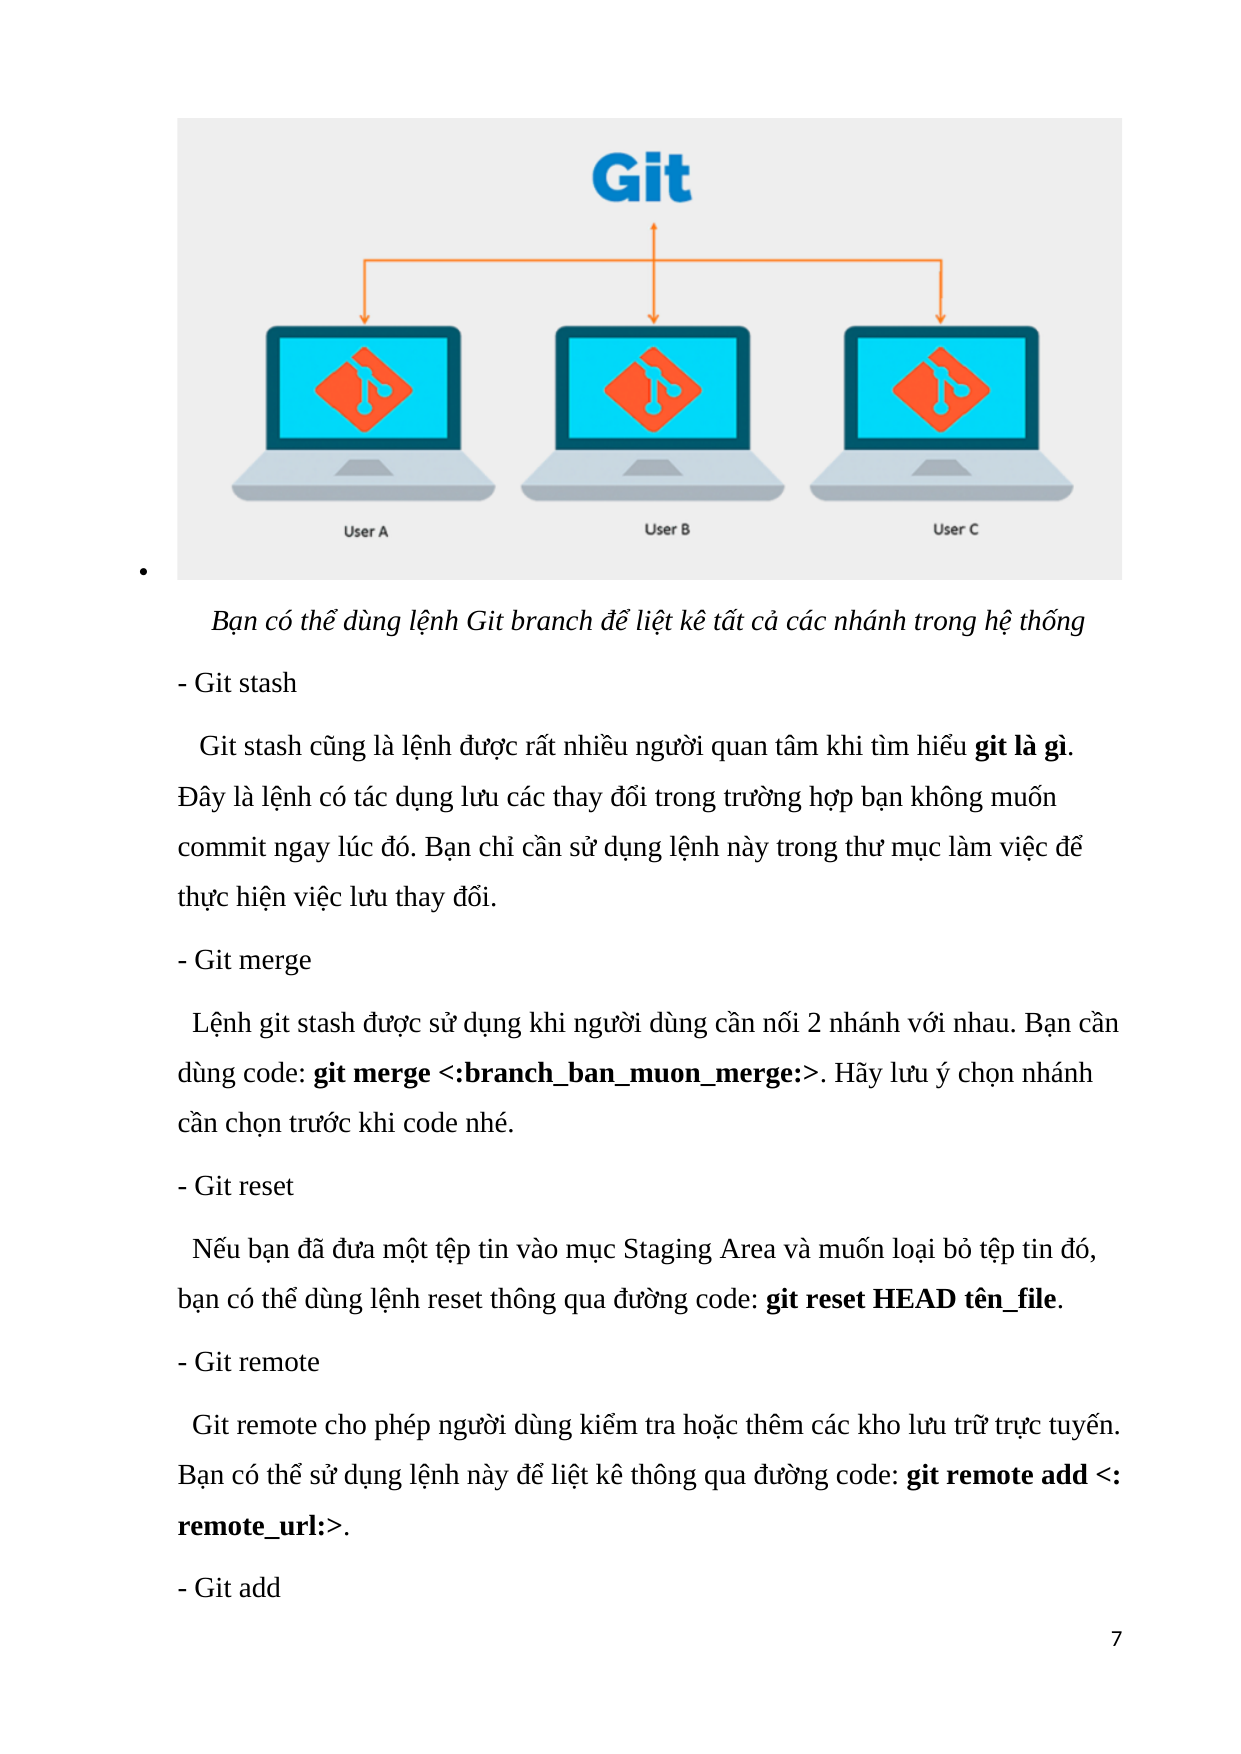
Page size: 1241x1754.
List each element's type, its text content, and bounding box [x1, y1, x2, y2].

text - Git merge [177, 942, 1122, 976]
text Git stash cũng là lệnh được rất nhiều người quan tâm khi tìm hiểu git là gì. Đây là lệnh có tác dụng lưu các thay đổi trong trường hợp bạn không muốn commit ngay lúc đó. Bạn chỉ cần sử dụng lệnh này trong thư mục làm việc để thực hiện việc lưu thay đổi. [177, 728, 1122, 913]
text - Git add [177, 1571, 1122, 1604]
text - Git reset [177, 1168, 1122, 1202]
text Git remote cho phép người dùng kiểm tra hoặc thêm các kho lưu trữ trực tuyến. Bạn có thể sử dụng lệnh này để liệt kê thông qua đường code: git remote add <: remote_url:>. [177, 1407, 1122, 1541]
text Lệnh git stash được sử dụng khi người dùng cần nối 2 nhánh với nhau. Bạn cần dùng code: git merge <:branch_ban_muon_merge:>. Hãy lưu ý chọn nhánh cần chọn trước khi code nhé. [177, 1005, 1122, 1139]
text - Git remote [177, 1344, 1122, 1378]
text - Git stash [177, 666, 1122, 699]
text Nếu bạn đã đưa một tệp tin vào mục Staging Area và muốn loại bỏ tệp tin đó, bạn có thể dùng lệnh reset thông qua đường code: git reset HEAD tên_file. [177, 1231, 1122, 1315]
picture [177, 118, 1123, 580]
